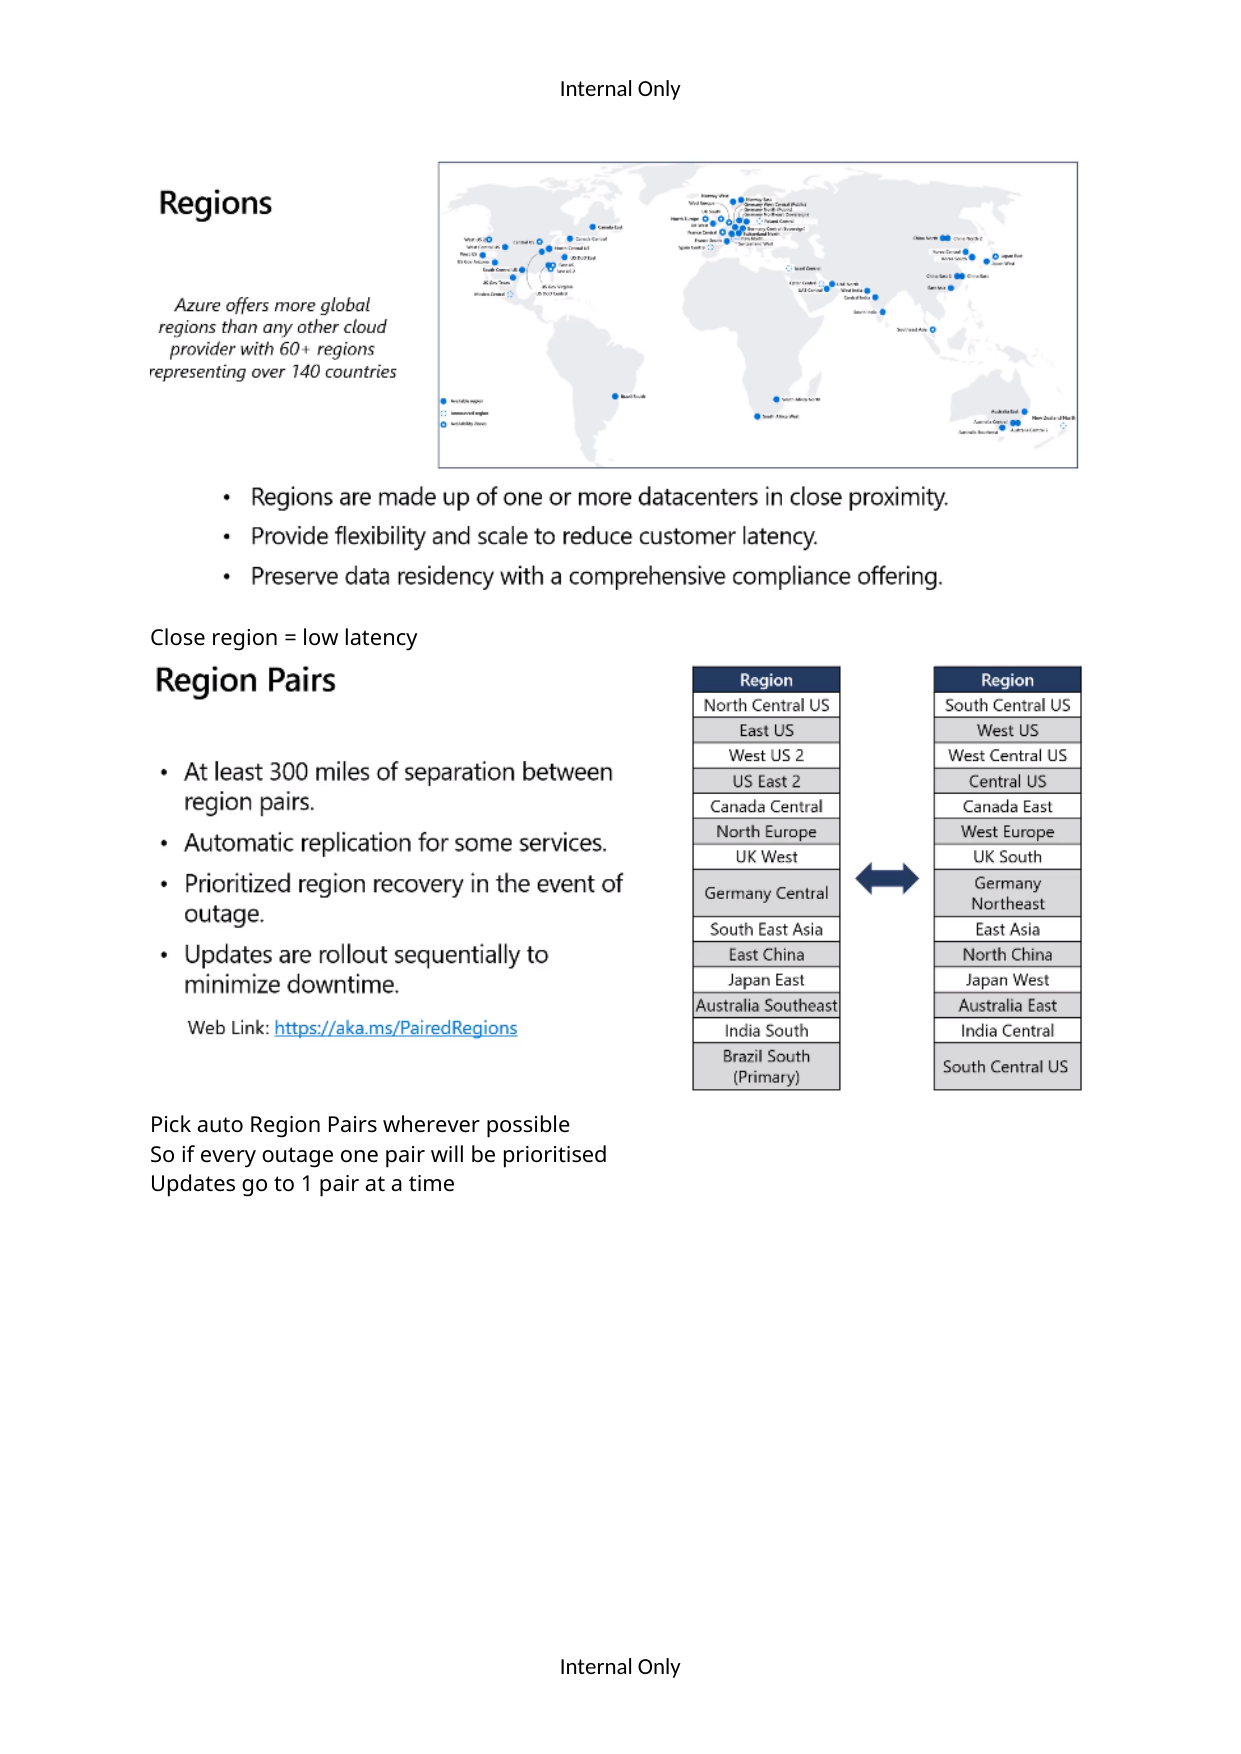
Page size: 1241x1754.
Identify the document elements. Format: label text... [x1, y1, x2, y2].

picture [150, 651, 1091, 1109]
picture [150, 150, 1091, 622]
text Pick auto Region Pairs wherever possible [150, 1109, 1090, 1138]
text Updates go to 1 pair at a time [150, 1168, 1090, 1198]
text Close region = low latency [150, 622, 1090, 651]
text So if every outage one pair will be prioritised [150, 1138, 1090, 1168]
